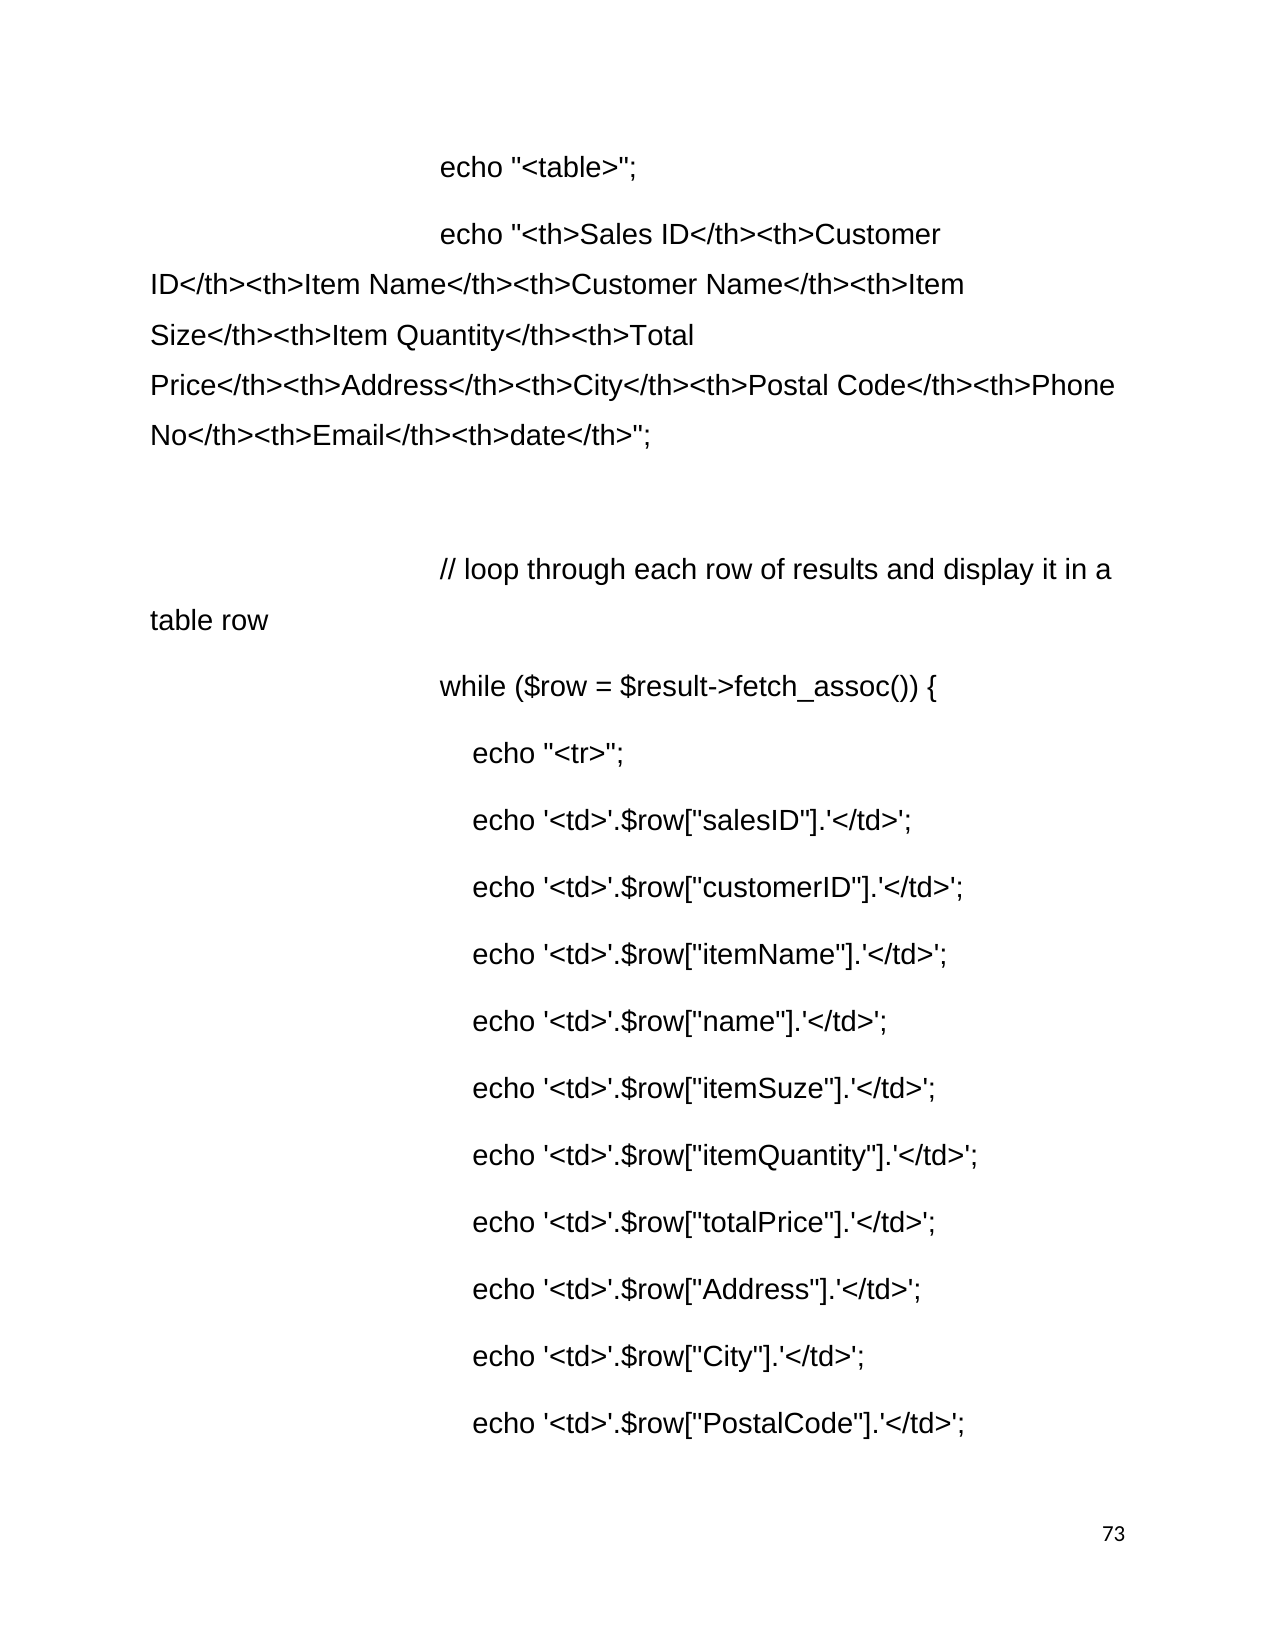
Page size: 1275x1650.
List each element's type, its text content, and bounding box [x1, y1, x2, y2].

text echo '<td>'.$row["itemName"].'</td>'; [150, 937, 1125, 971]
text echo '<td>'.$row["City"].'</td>'; [150, 1339, 1125, 1373]
text echo '<td>'.$row["itemQuantity"].'</td>'; [150, 1138, 1125, 1172]
text // loop through each row of results and display it in a table row [150, 552, 1125, 636]
text echo "<tr>"; [150, 736, 1125, 770]
text echo '<td>'.$row["salesID"].'</td>'; [150, 803, 1125, 837]
text echo '<td>'.$row["totalPrice"].'</td>'; [150, 1205, 1125, 1239]
text echo "<table>"; [150, 150, 1125, 183]
text echo '<td>'.$row["Address"].'</td>'; [150, 1272, 1125, 1306]
text echo '<td>'.$row["PostalCode"].'</td>'; [150, 1406, 1125, 1440]
text echo '<td>'.$row["customerID"].'</td>'; [150, 870, 1125, 904]
text echo '<td>'.$row["name"].'</td>'; [150, 1004, 1125, 1038]
text while ($row = $result->fetch_assoc()) { [150, 669, 1125, 703]
text echo "<th>Sales ID</th><th>Customer ID</th><th>Item Name</th><th>Customer Name</th><th>Item Size</th><th>Item Quantity</th><th>Total Price</th><th>Address</th><th>City</th><th>Postal Code</th><th>Phone No</th><th>Email</th><th>date</th>"; [150, 217, 1125, 452]
text echo '<td>'.$row["itemSuze"].'</td>'; [150, 1071, 1125, 1105]
